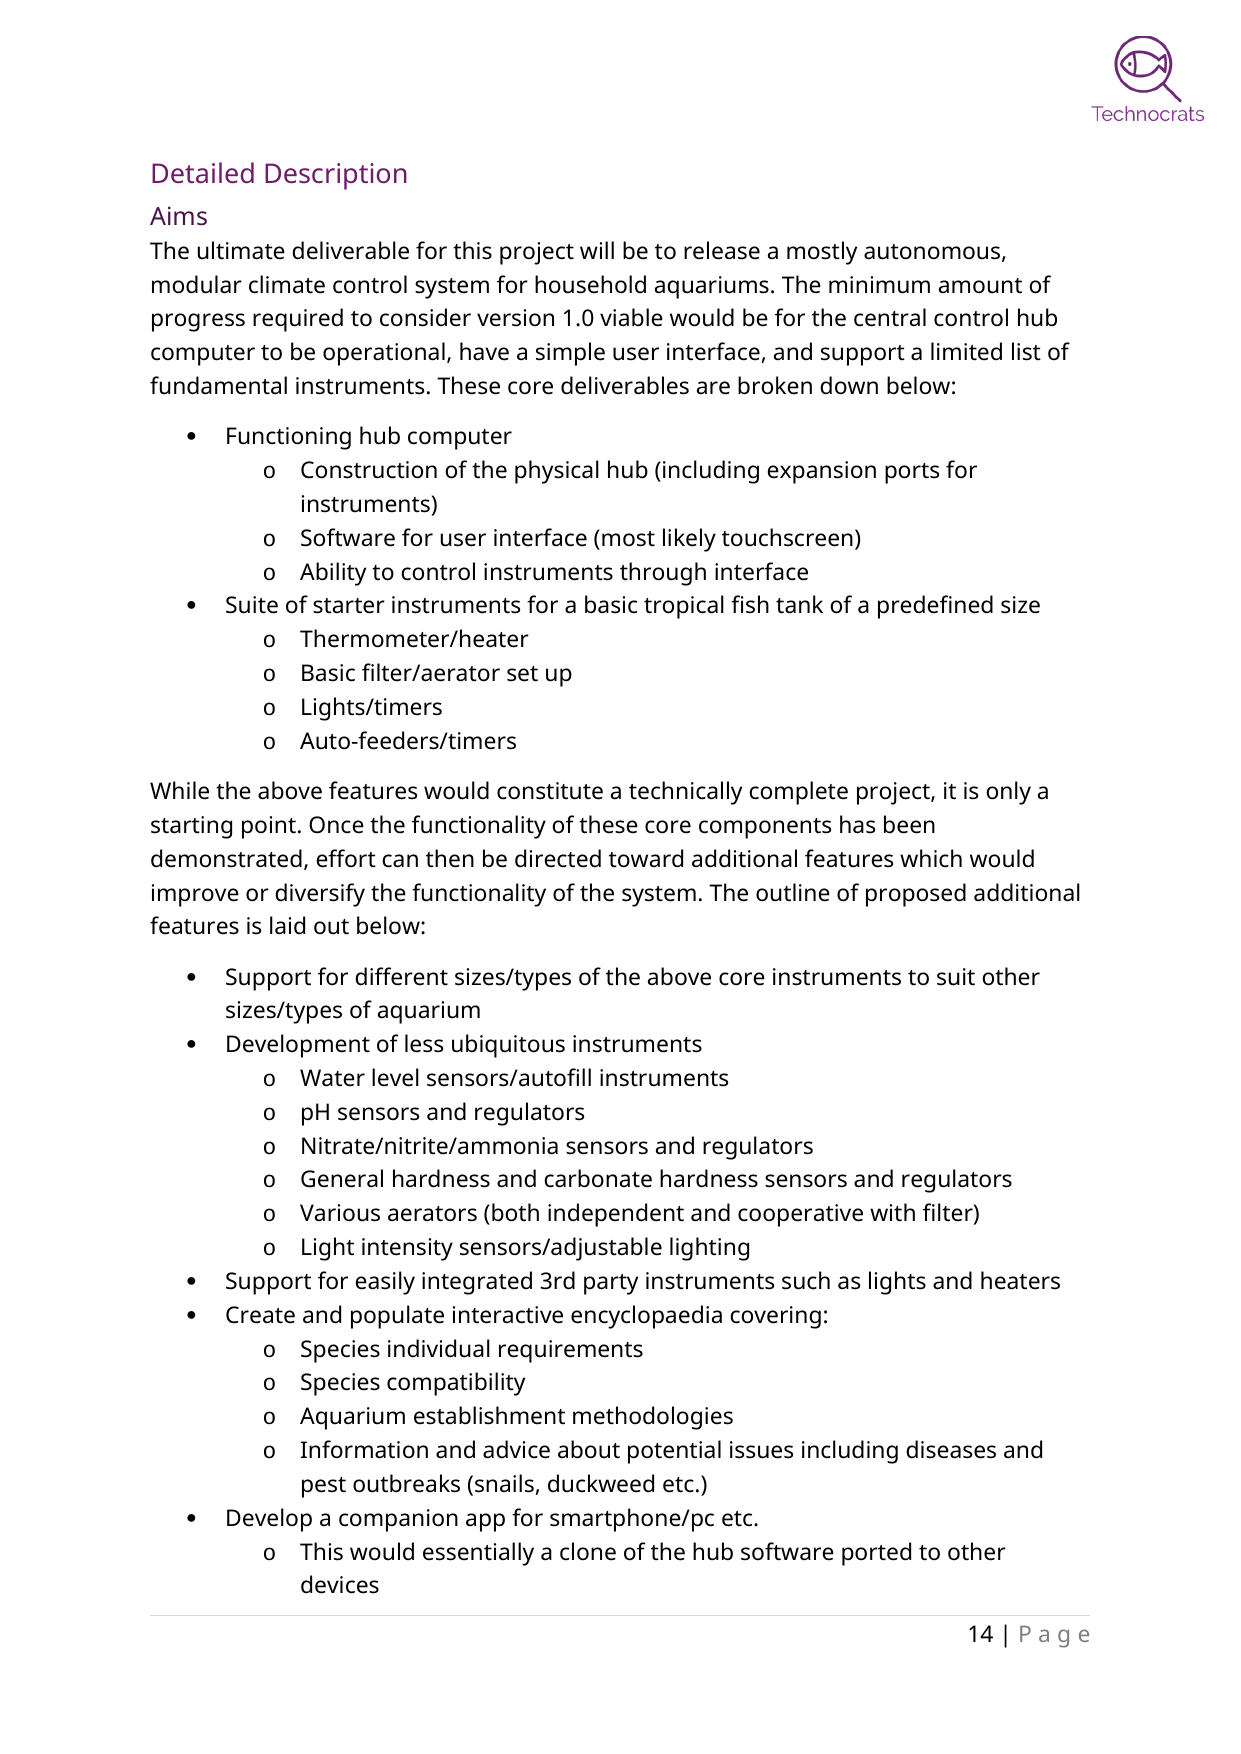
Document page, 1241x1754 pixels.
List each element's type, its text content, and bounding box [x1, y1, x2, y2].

list Develop a companion app for smartphone/pc etc. [187, 1502, 1090, 1533]
list Nitrate/nitrite/ammonia sensors and regulators [262, 1129, 1090, 1161]
list Information and advice about potential issues including diseases and pest outbreaks (snails, duckweed etc.) [262, 1434, 1090, 1499]
text The ultimate deliverable for this project will be to release a mostly autonomous, modular climate control system for household aquariums. The minimum amount of progress required to consider version 1.0 viable would be for the central control hub computer to be operational, have a simple user interface, and support a limited list of fundamental instruments. These core deliverables are broken down below: [150, 235, 1090, 401]
list Functioning hub computer [187, 420, 1090, 452]
list Species compatibility [262, 1366, 1090, 1398]
list pH sensors and regulators [262, 1096, 1090, 1127]
list Species individual requirements [262, 1332, 1090, 1364]
list Water level sensors/autofill instruments [262, 1062, 1090, 1093]
list Development of less ubiquitous instruments [187, 1028, 1090, 1059]
list This would essentially a clone of the hub software ported to other devices [262, 1535, 1090, 1601]
list Thermometer/heater [262, 623, 1090, 654]
list Ability to control instruments through interface [262, 556, 1090, 587]
picture [1090, 36, 1205, 122]
subtitle Aims [150, 198, 1090, 232]
list Various aerators (both independent and cooperative with filter) [262, 1197, 1090, 1229]
list Create and populate interactive encyclopaedia covering: [187, 1299, 1090, 1330]
list Aquarium establishment methodologies [262, 1400, 1090, 1432]
list Support for different sizes/types of the above core instruments to suit other sizes/types of aquarium [187, 961, 1090, 1026]
text While the above features would constitute a technically complete project, it is only a starting point. Once the functionality of these core components has been demonstrated, effort can then be directed toward additional features which would improve or diversify the functionality of the system. The outline of proposed additional features is laid out below: [150, 775, 1090, 941]
list Lights/timers [262, 691, 1090, 722]
list Construction of the physical hub (including expansion ports for instruments) [262, 454, 1090, 519]
list Suite of starter instruments for a basic tropical fish tank of a predefined size [187, 589, 1090, 621]
subtitle Detailed Description [150, 154, 1090, 191]
list Basic filter/aerator set up [262, 657, 1090, 688]
list Light intensity sensors/adjustable lighting [262, 1231, 1090, 1262]
list Auto-feeders/timers [262, 725, 1090, 756]
list Software for user interface (most likely touchscreen) [262, 522, 1090, 553]
list Support for easily integrated 3rd party instruments such as lights and heaters [187, 1265, 1090, 1296]
list General hardness and carbonate hardness sensors and regulators [262, 1163, 1090, 1195]
